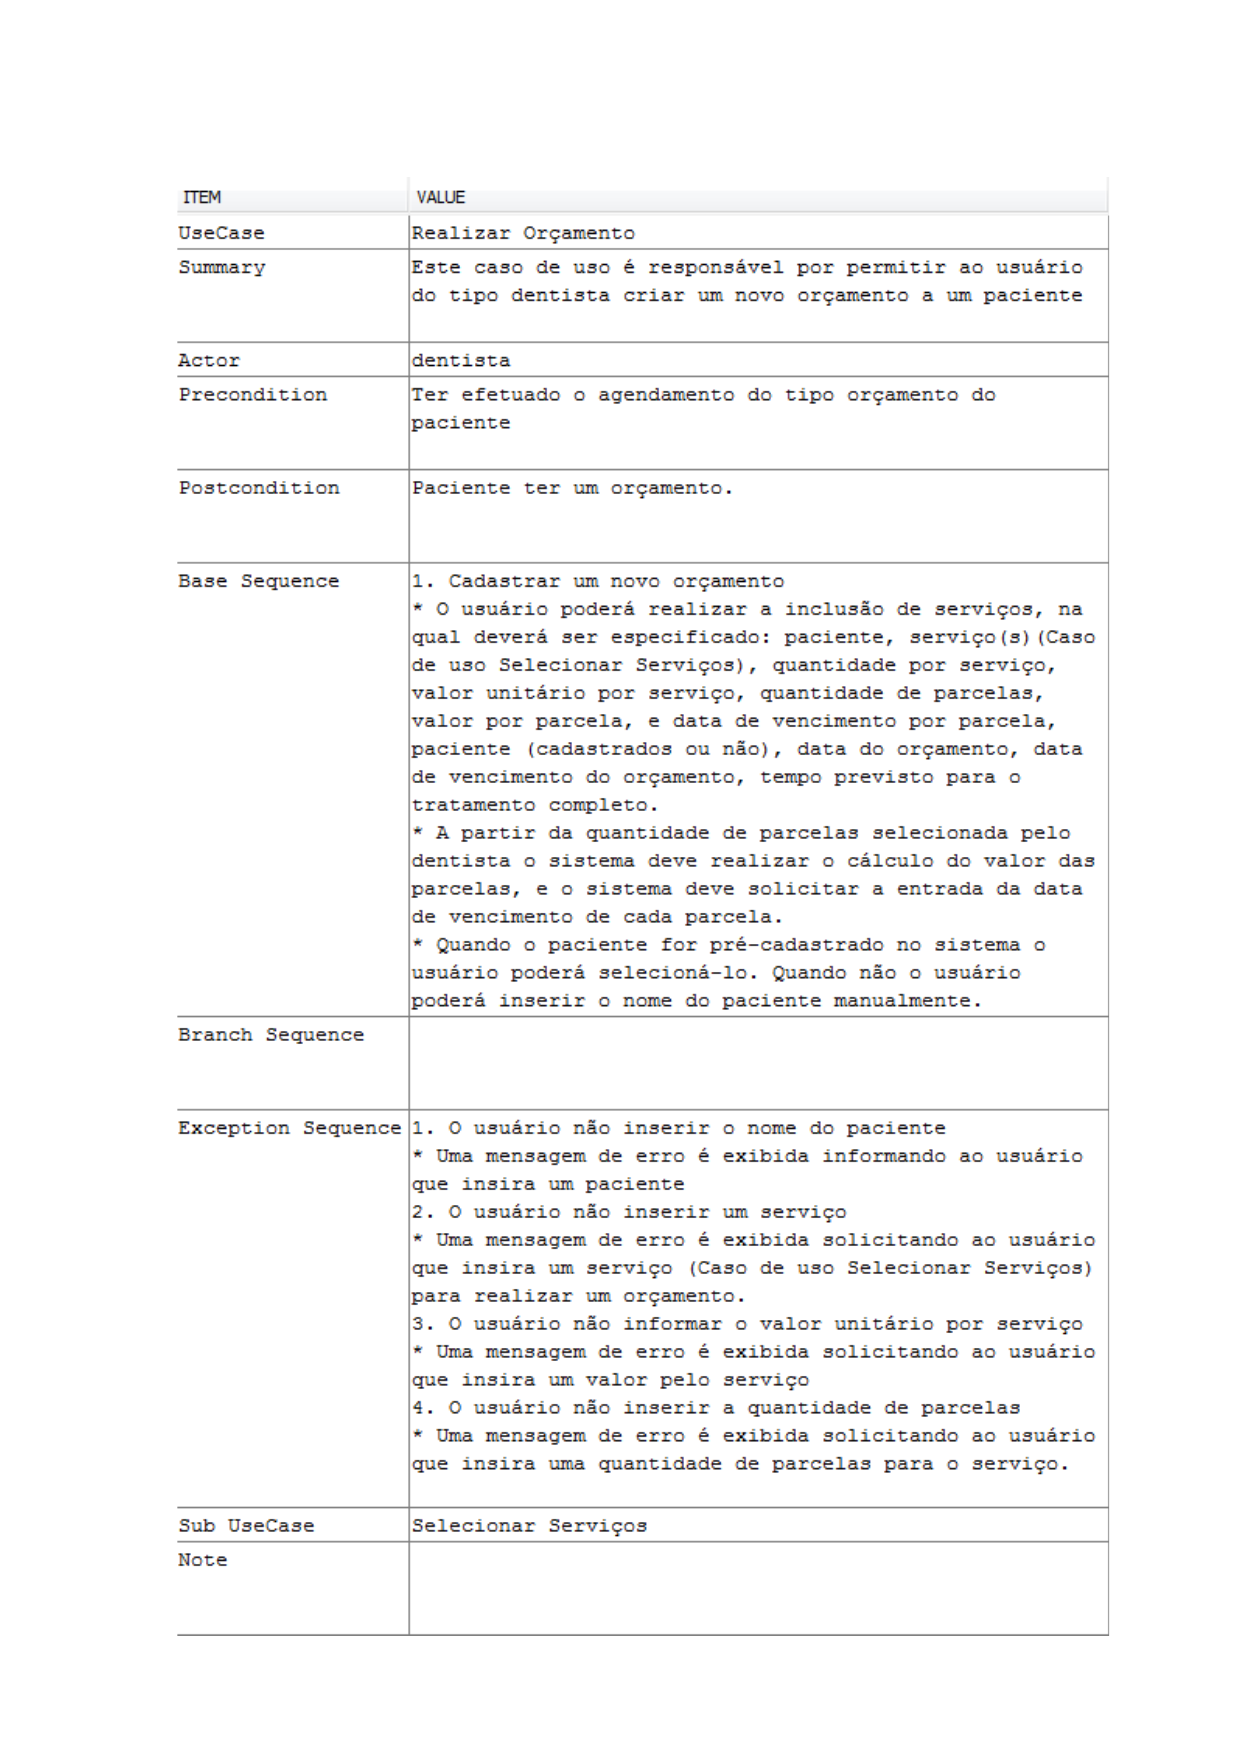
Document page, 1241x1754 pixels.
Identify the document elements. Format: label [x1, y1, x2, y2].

picture [177, 177, 1110, 1636]
